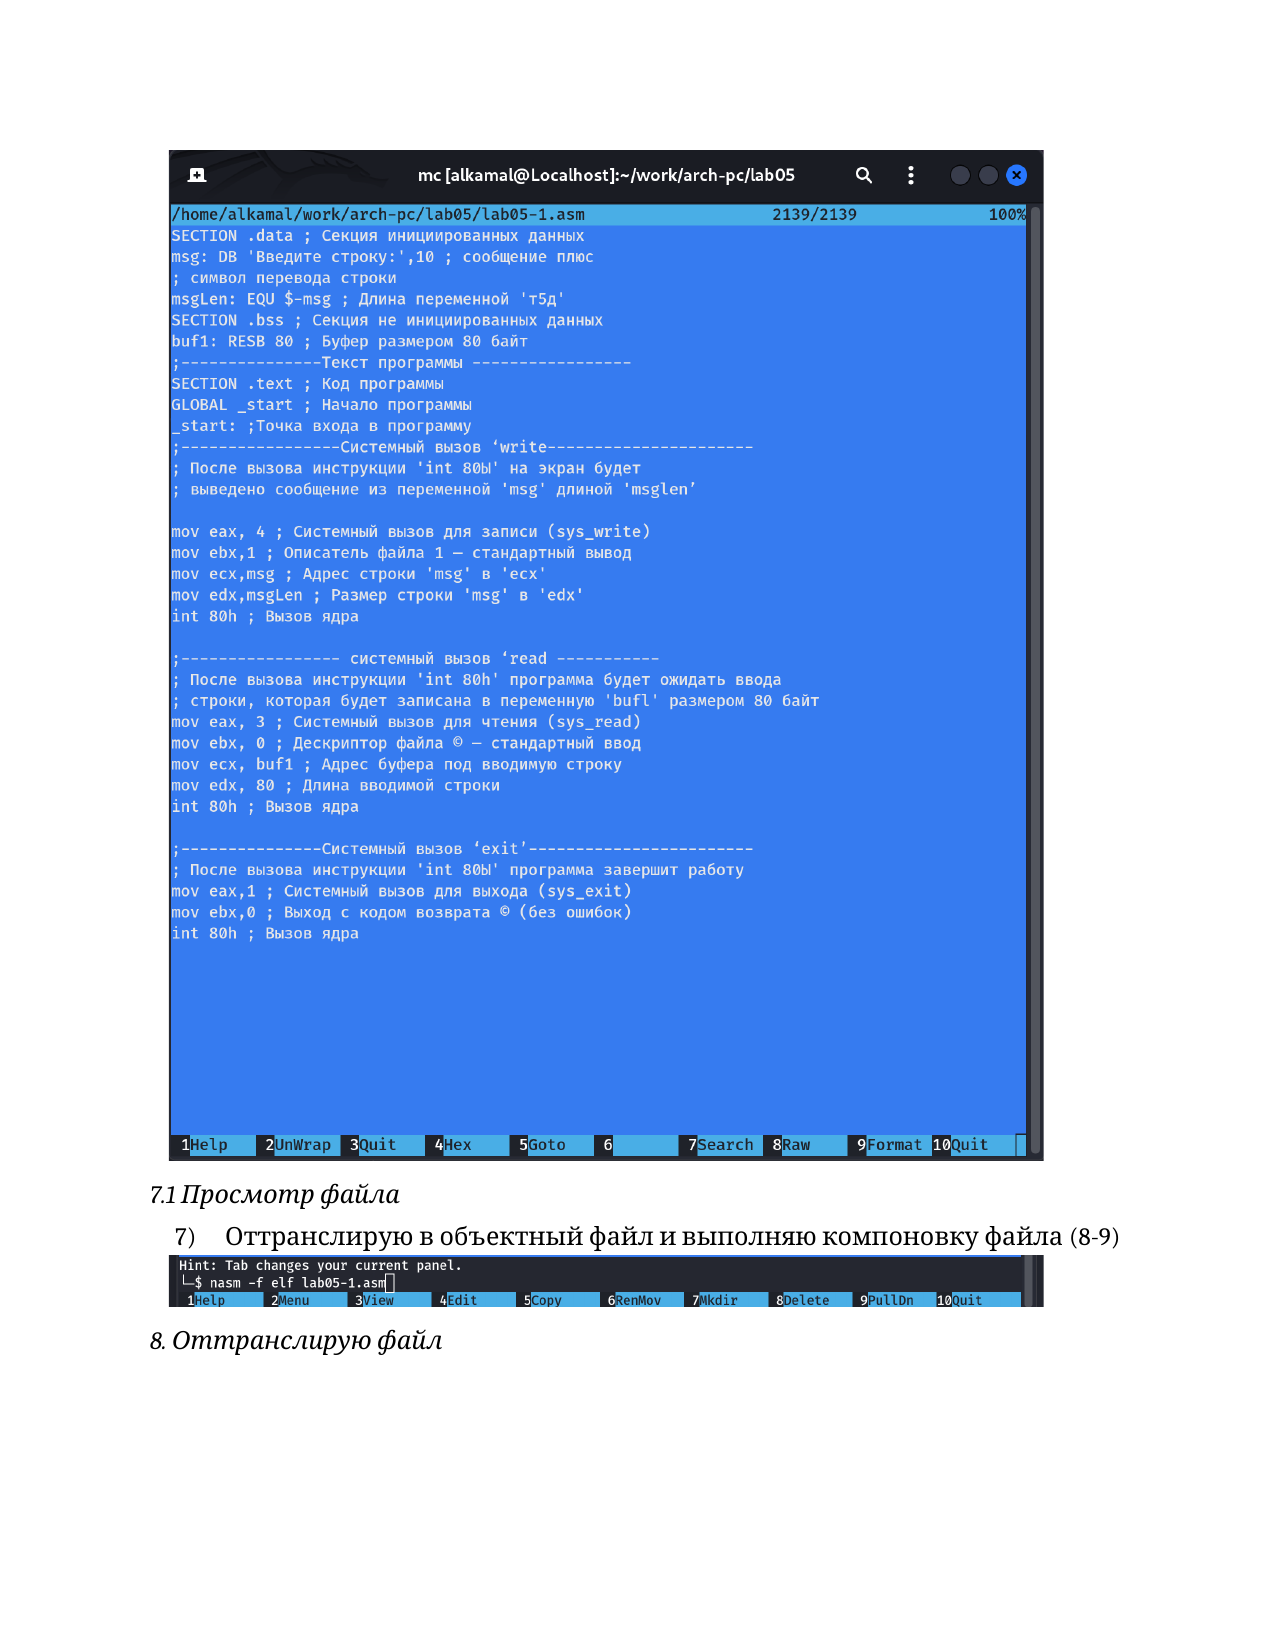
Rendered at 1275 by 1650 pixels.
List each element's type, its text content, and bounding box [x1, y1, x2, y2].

picture [168, 150, 1044, 1161]
text 8. Оттранслирую файл [150, 1327, 1125, 1356]
list Оттранслирую в объектный файл и выполняю компоновку файла (8-9) [175, 1223, 1125, 1251]
text 7.1 Просмотр файла [150, 1181, 1125, 1210]
picture [168, 1255, 1044, 1307]
